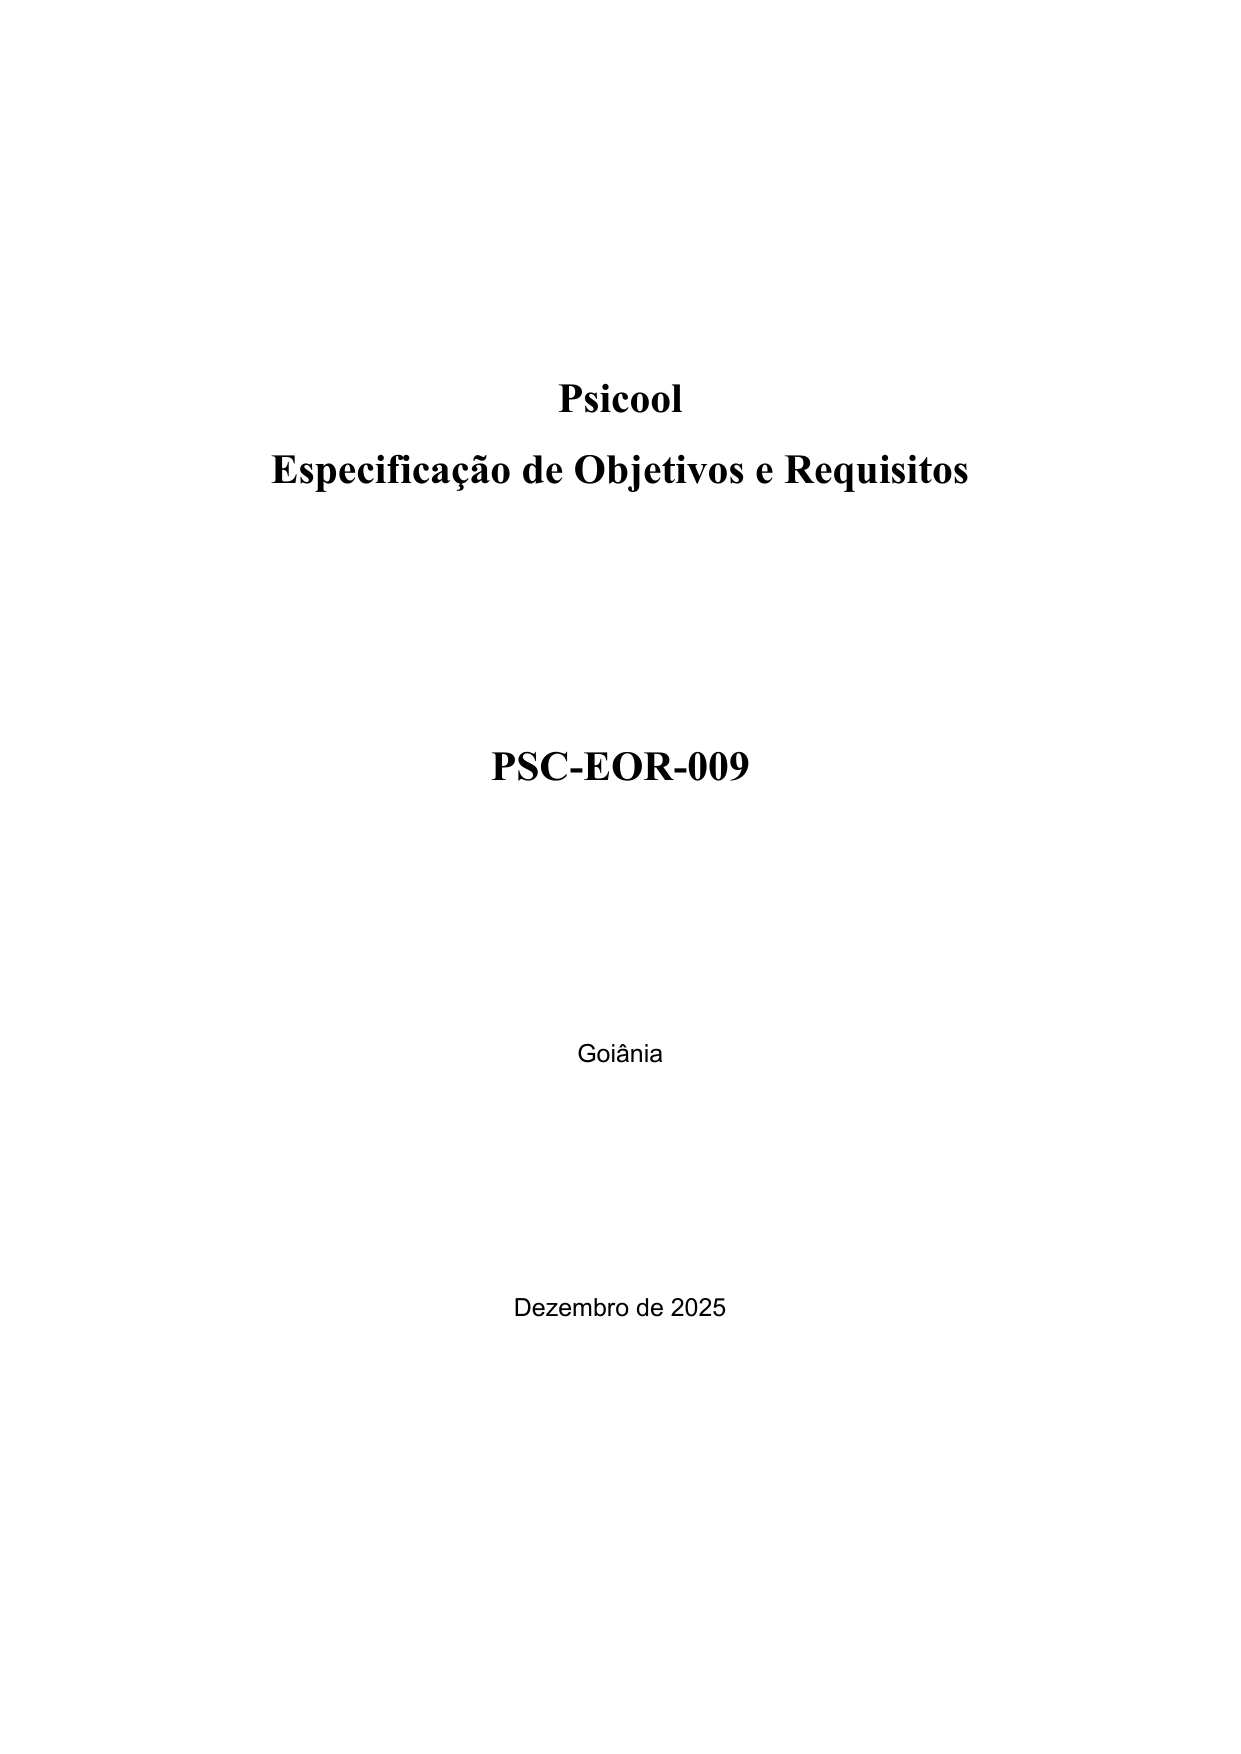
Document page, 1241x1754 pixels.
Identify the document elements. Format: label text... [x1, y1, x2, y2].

text Especificação de Objetivos e Requisitos [177, 447, 1063, 493]
text PSC-EOR-009 [177, 743, 1063, 789]
text Psicool [177, 375, 1063, 422]
text Dezembro de 2025 [177, 1293, 1063, 1321]
text Goiânia [177, 1039, 1063, 1068]
